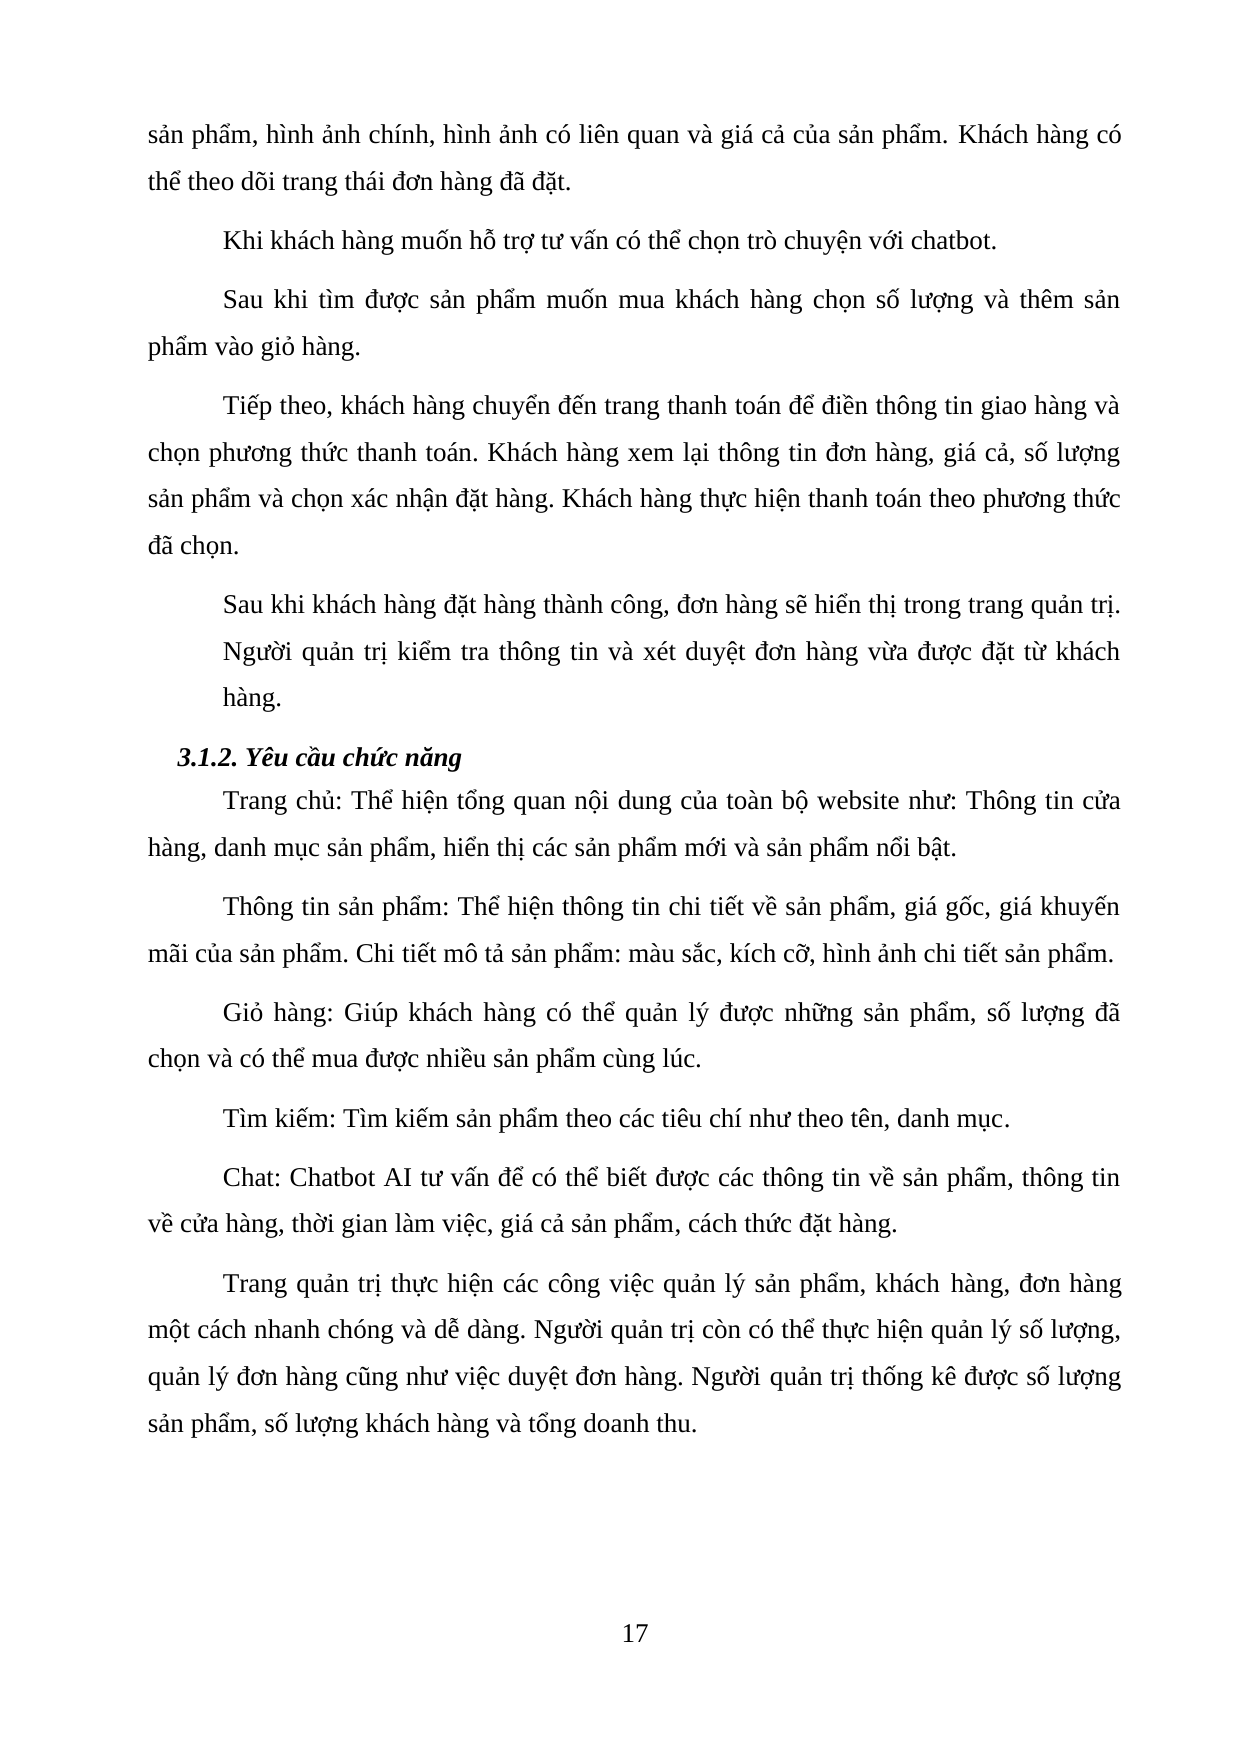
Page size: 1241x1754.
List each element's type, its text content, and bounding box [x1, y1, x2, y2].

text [148, 118, 1122, 196]
text Khi khách hàng muốn hỗ trợ tư vấn có thể chọn trò chuyện với chatbot. [148, 224, 1122, 255]
text Chat: Chatbot AI tư vấn để có thể biết được các thông tin về sản phẩm, thông tin về cửa hàng, thời gian làm việc, giá cả sản phẩm, cách thức đặt hàng. [148, 1161, 1122, 1239]
text Tiếp theo, khách hàng chuyển đến trang thanh toán để điền thông tin giao hàng và chọn phương thức thanh toán. Khách hàng xem lại thông tin đơn hàng, giá cả, số lượng sản phẩm và chọn xác nhận đặt hàng. Khách hàng thực hiện thanh toán theo phương thức đã chọn. [148, 389, 1122, 560]
text Sau khi khách hàng đặt hàng thành công, đơn hàng sẽ hiển thị trong trang quản trị. Người quản trị kiểm tra thông tin và xét duyệt đơn hàng vừa được đặt từ khách hàng. [223, 588, 1122, 713]
text Trang quản trị thực hiện các công việc quản lý sản phẩm, khách hàng, đơn hàng một cách nhanh chóng và dễ dàng. Người quản trị còn có thể thực hiện quản lý số lượng, quản lý đơn hàng cũng như việc duyệt đơn hàng. Người quản trị thống kê được số lượng sản phẩm, số lượng khách hàng và tổng doanh thu. [148, 1267, 1122, 1438]
text Sau khi tìm được sản phẩm muốn mua khách hàng chọn số lượng và thêm sản phẩm vào giỏ hàng. [148, 283, 1122, 361]
text Thông tin sản phẩm: Thể hiện thông tin chi tiết về sản phẩm, giá gốc, giá khuyến mãi của sản phẩm. Chi tiết mô tả sản phẩm: màu sắc, kích cỡ, hình ảnh chi tiết sản phẩm. [148, 890, 1122, 968]
text Tìm kiếm: Tìm kiếm sản phẩm theo các tiêu chí như theo tên, danh mục. [148, 1102, 1122, 1133]
text Trang chủ: Thể hiện tổng quan nội dung của toàn bộ website như: Thông tin cửa hàng, danh mục sản phẩm, hiển thị các sản phẩm mới và sản phẩm nổi bật. [148, 784, 1122, 862]
subtitle Yêu cầu chức năng [177, 741, 1122, 772]
text Giỏ hàng: Giúp khách hàng có thể quản lý được những sản phẩm, số lượng đã chọn và có thể mua được nhiều sản phẩm cùng lúc. [148, 996, 1122, 1074]
